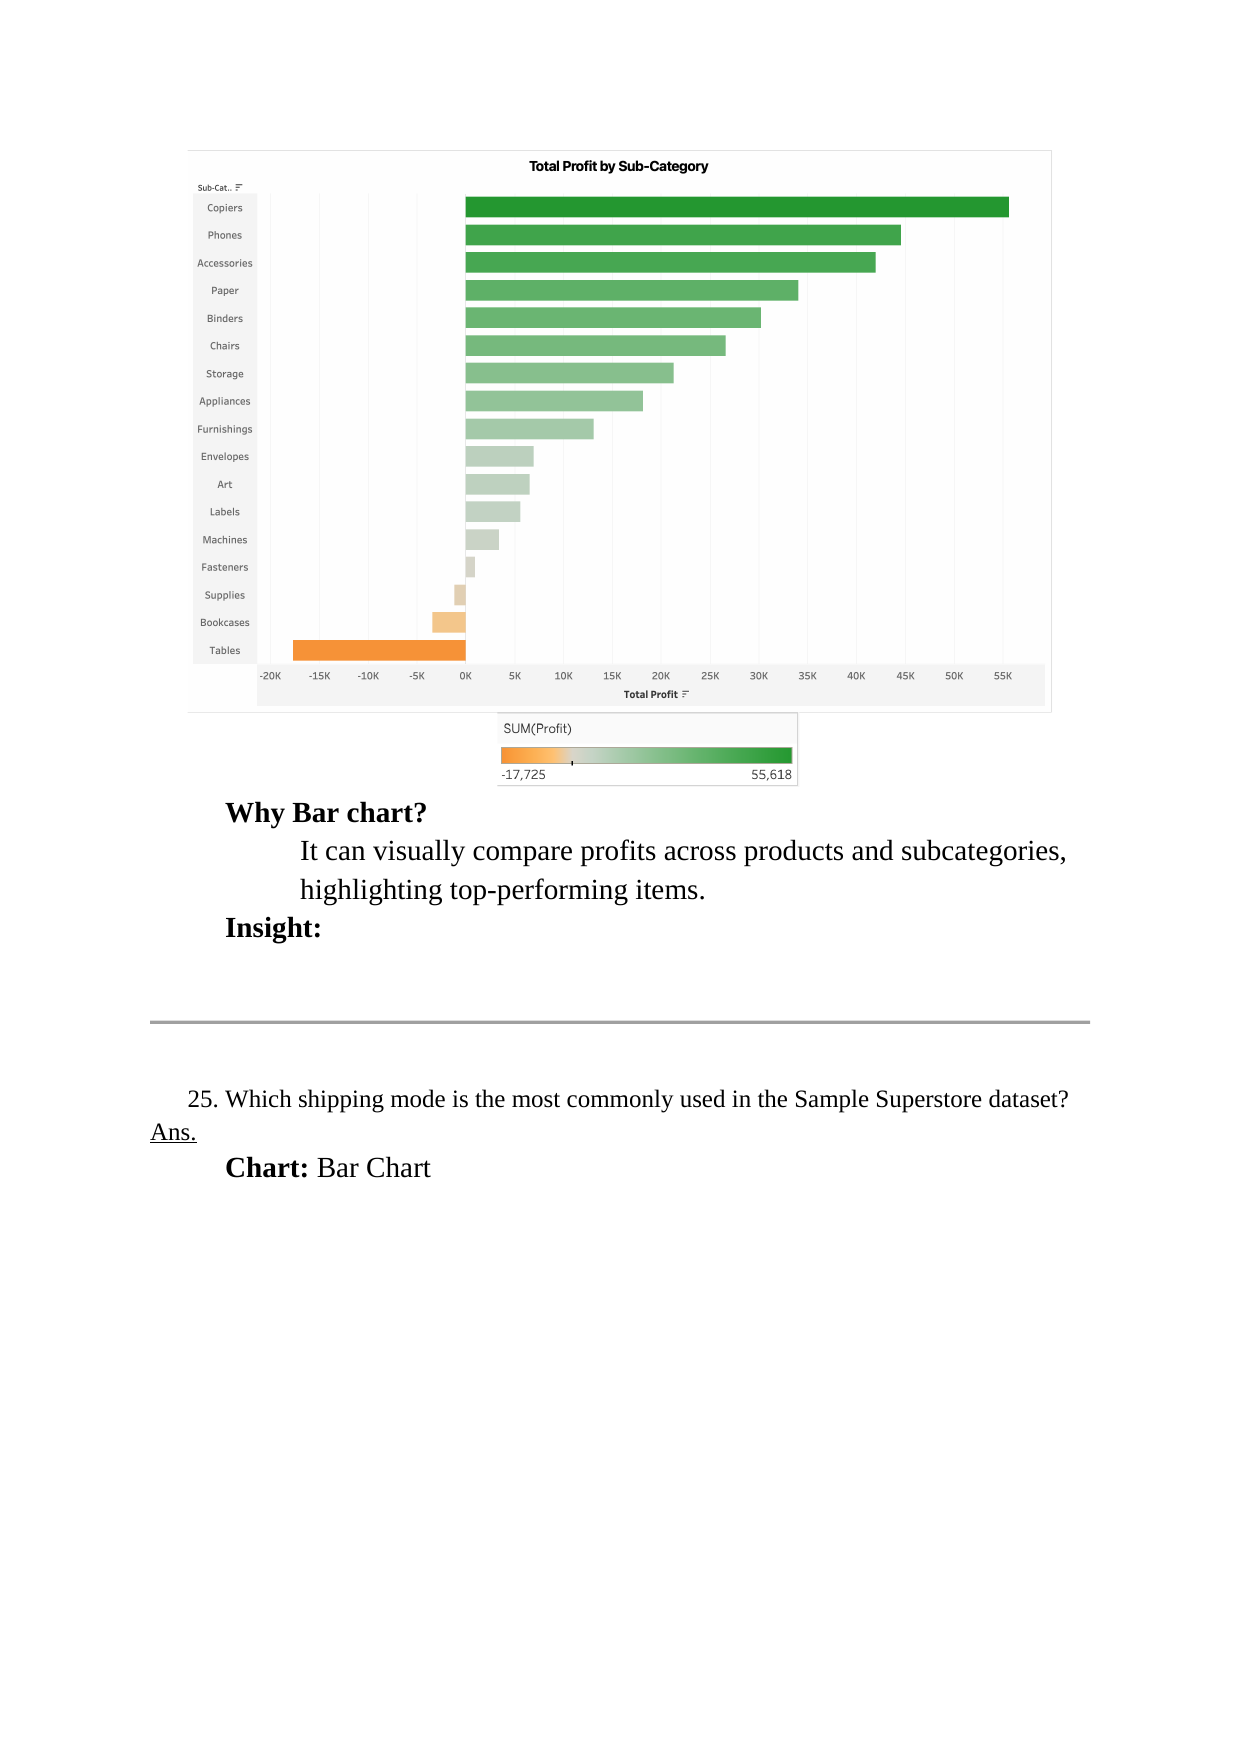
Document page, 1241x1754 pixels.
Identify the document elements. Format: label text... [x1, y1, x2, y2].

text Ans. [150, 1117, 1090, 1146]
text Chart: Bar Chart [225, 1150, 1090, 1183]
text It can visually compare profits across products and subcategories, highlighting top-performing items. [300, 833, 1090, 906]
text Why Bar chart? [225, 795, 1090, 828]
text Insight: [225, 911, 1090, 944]
picture [187, 150, 1053, 787]
list Which shipping mode is the most commonly used in the Sample Superstore dataset? [187, 1084, 1090, 1113]
